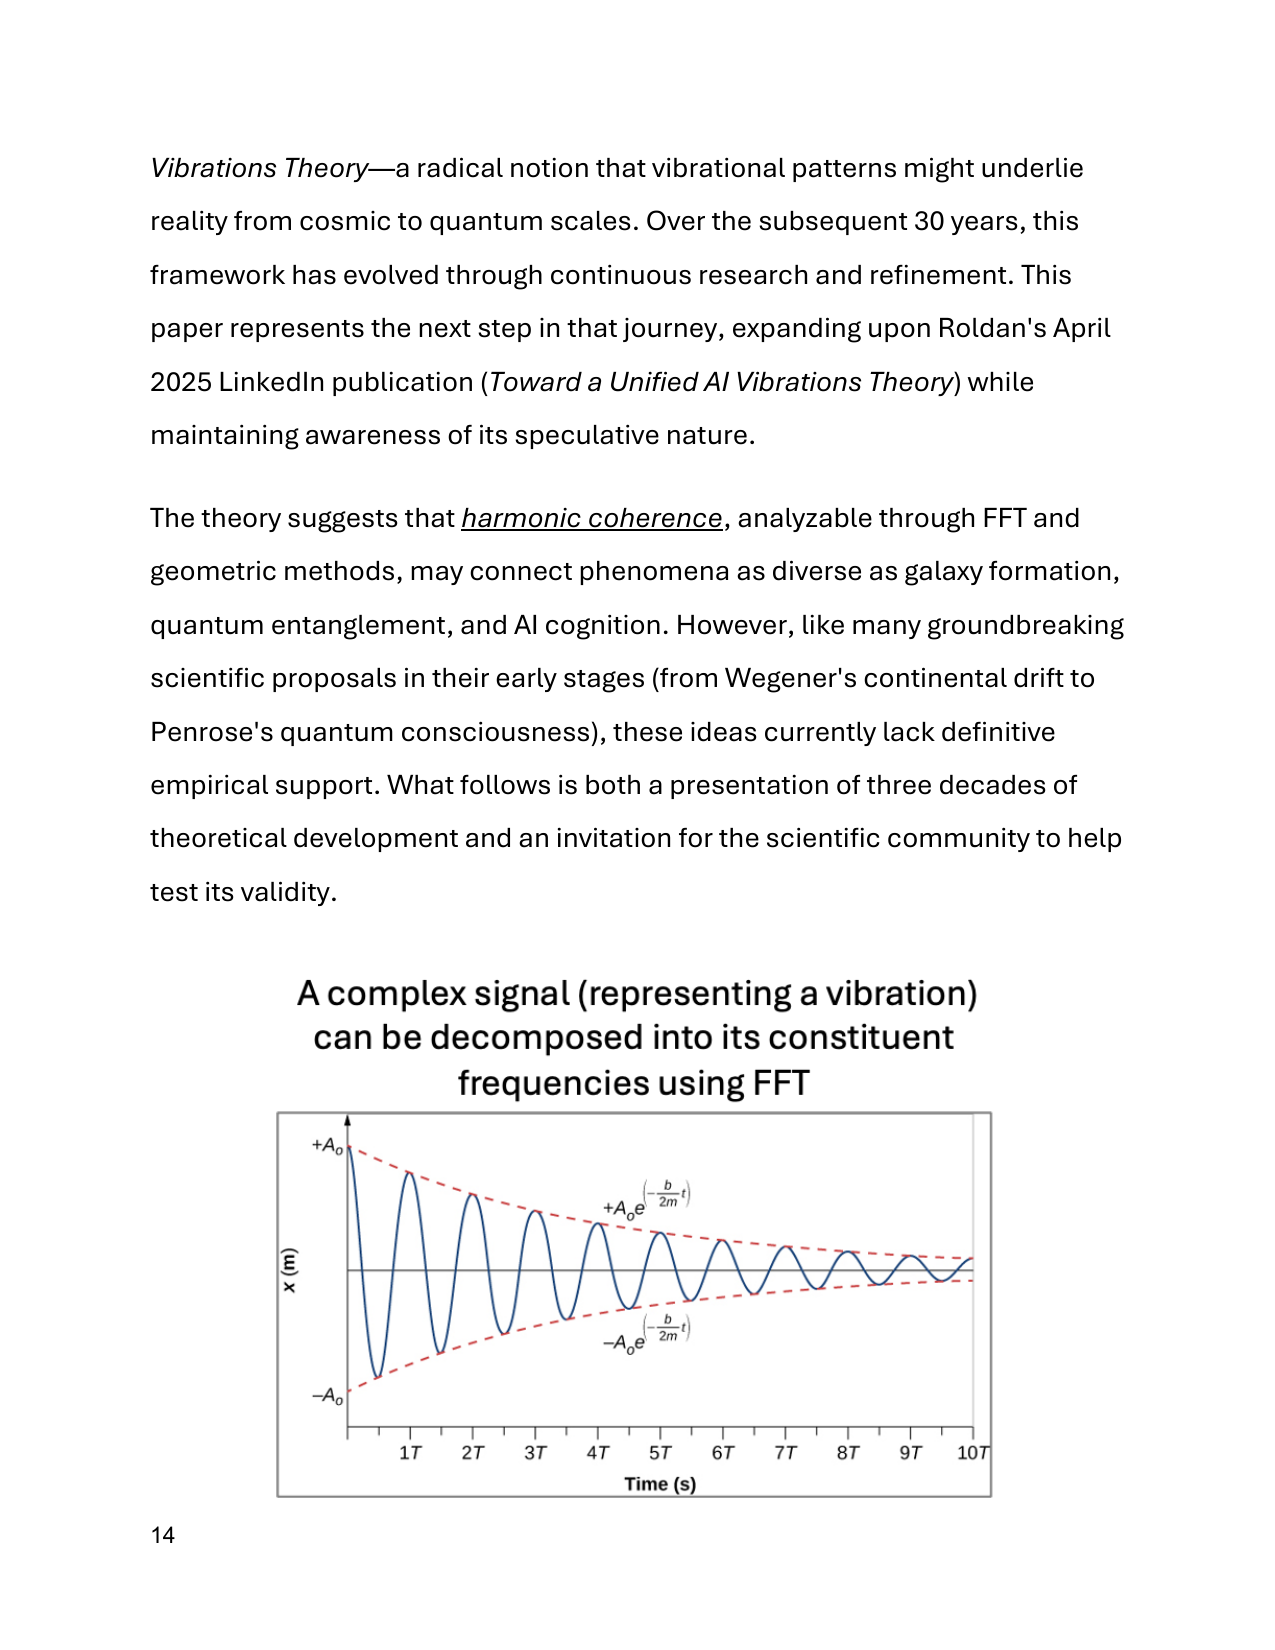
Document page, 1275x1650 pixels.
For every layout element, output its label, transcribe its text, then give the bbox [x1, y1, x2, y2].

picture [265, 956, 1010, 1499]
text The theory suggests that harmonic coherence, analyzable through FFT and geometric methods, may connect phenomena as diverse as galaxy formation, quantum entanglement, and AI cognition. However, like many groundbreaking scientific proposals in their early stages (from Wegener's continental drift to Penrose's quantum consciousness), these ideas currently lack definitive empirical support. What follows is both a presentation of three decades of theoretical development and an invitation for the scientific community to help test its validity. [150, 500, 1125, 909]
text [150, 150, 1125, 453]
